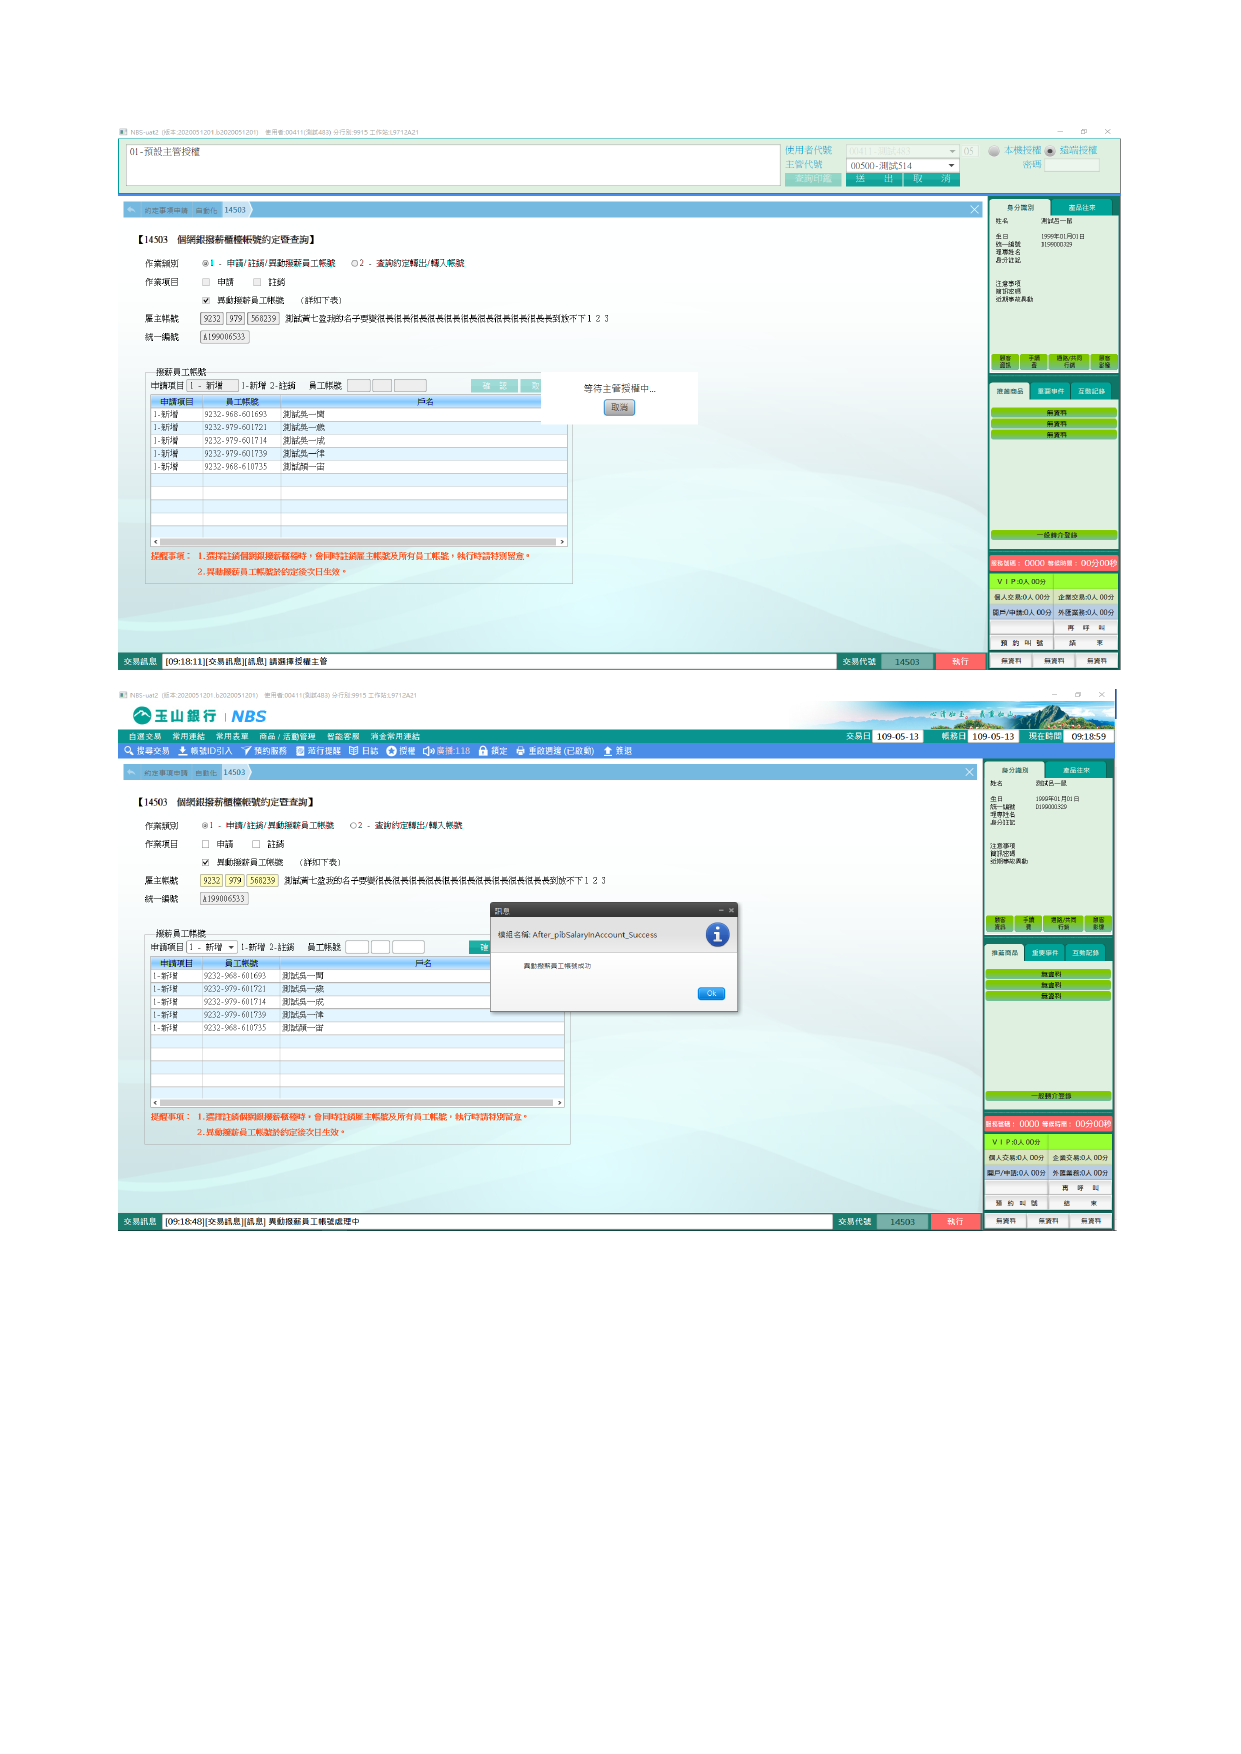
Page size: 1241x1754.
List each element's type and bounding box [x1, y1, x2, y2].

picture [118, 127, 1121, 670]
picture [118, 689, 1117, 1231]
